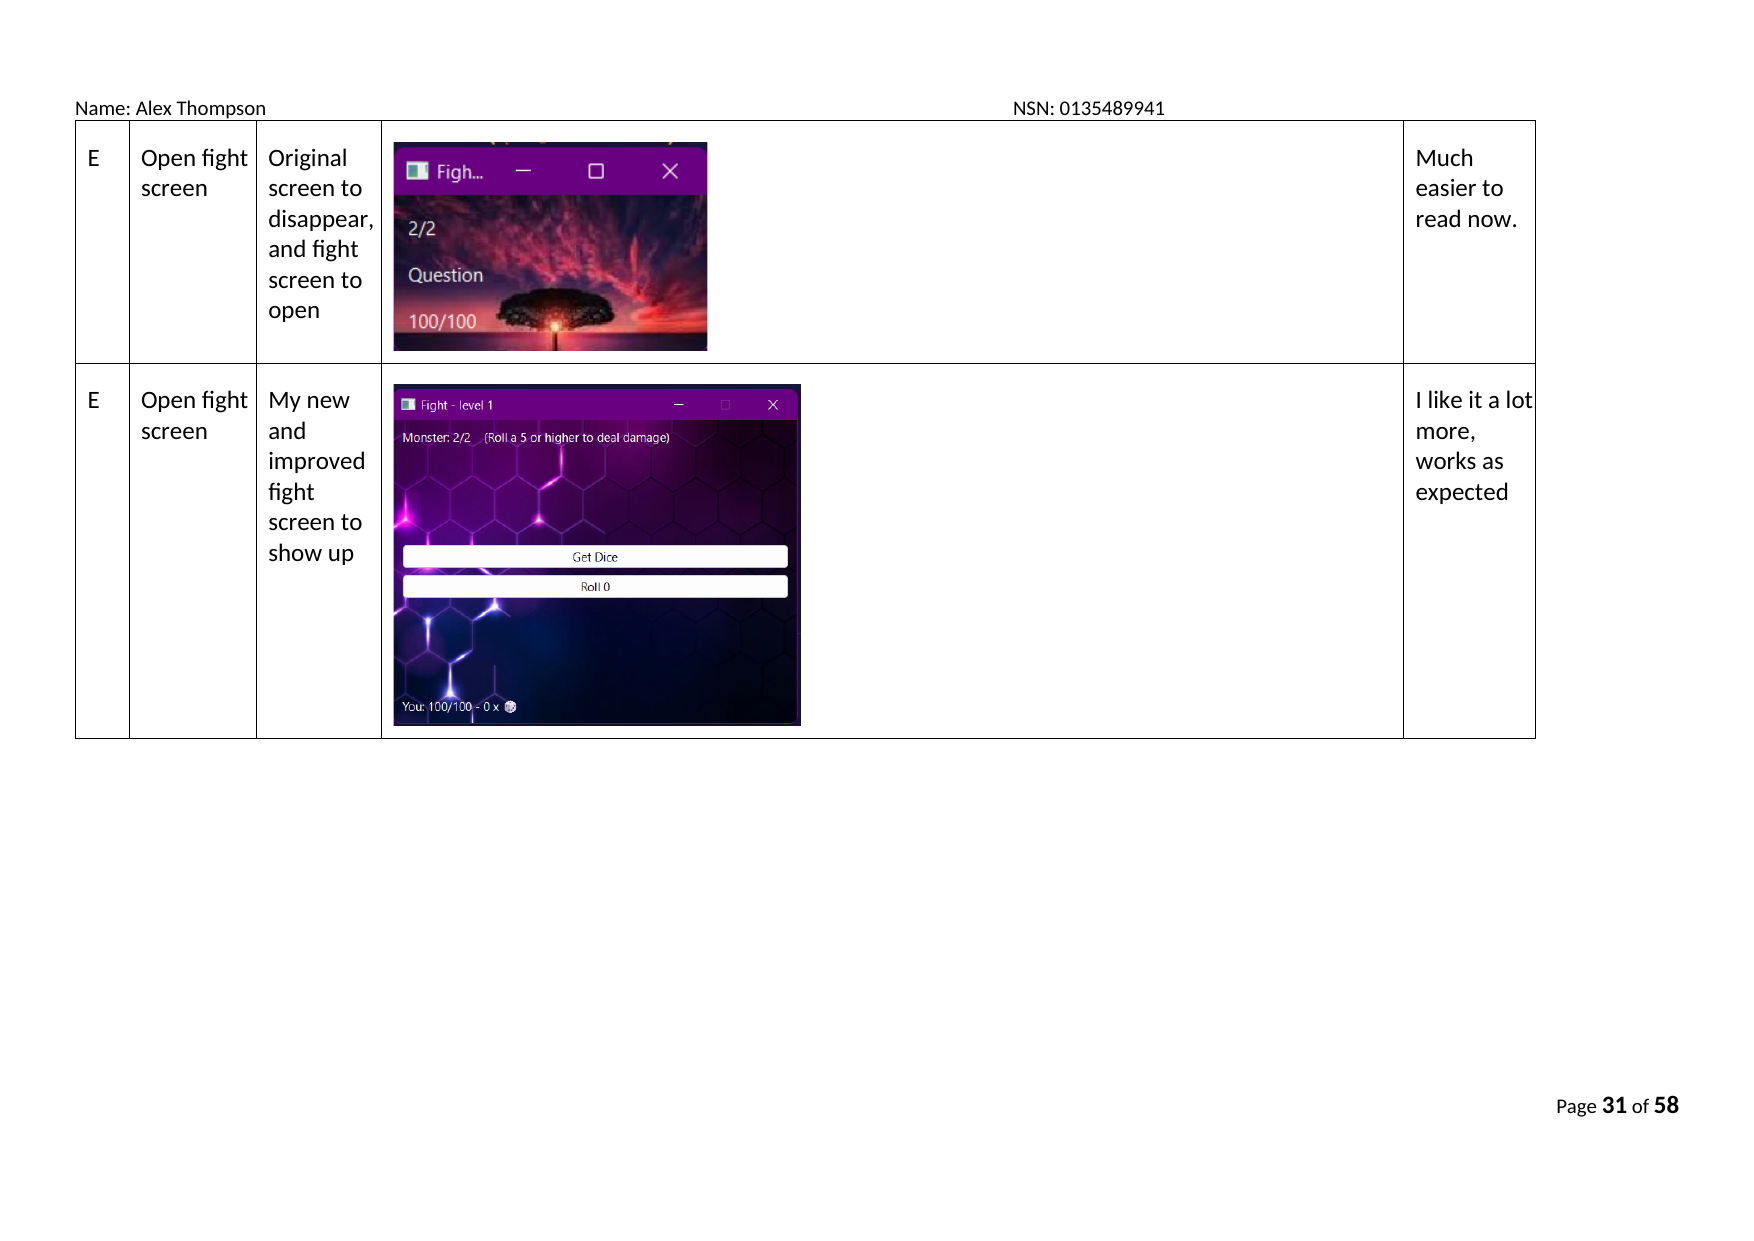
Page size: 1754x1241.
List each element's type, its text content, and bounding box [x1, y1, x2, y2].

picture [393, 142, 708, 351]
picture [393, 384, 801, 726]
table_cell [382, 364, 1403, 737]
table_cell E [76, 364, 129, 737]
table_cell Much easier to read now. [1404, 121, 1535, 362]
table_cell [257, 121, 381, 362]
table_cell Open fight screen [130, 364, 256, 737]
table_cell My new and improved fight screen to show up [257, 364, 381, 737]
table_cell I like it a lot more, works as expected [1404, 364, 1535, 737]
table_cell E [76, 121, 129, 362]
table_cell Open fight screen [130, 121, 256, 362]
table_cell [382, 121, 1403, 362]
